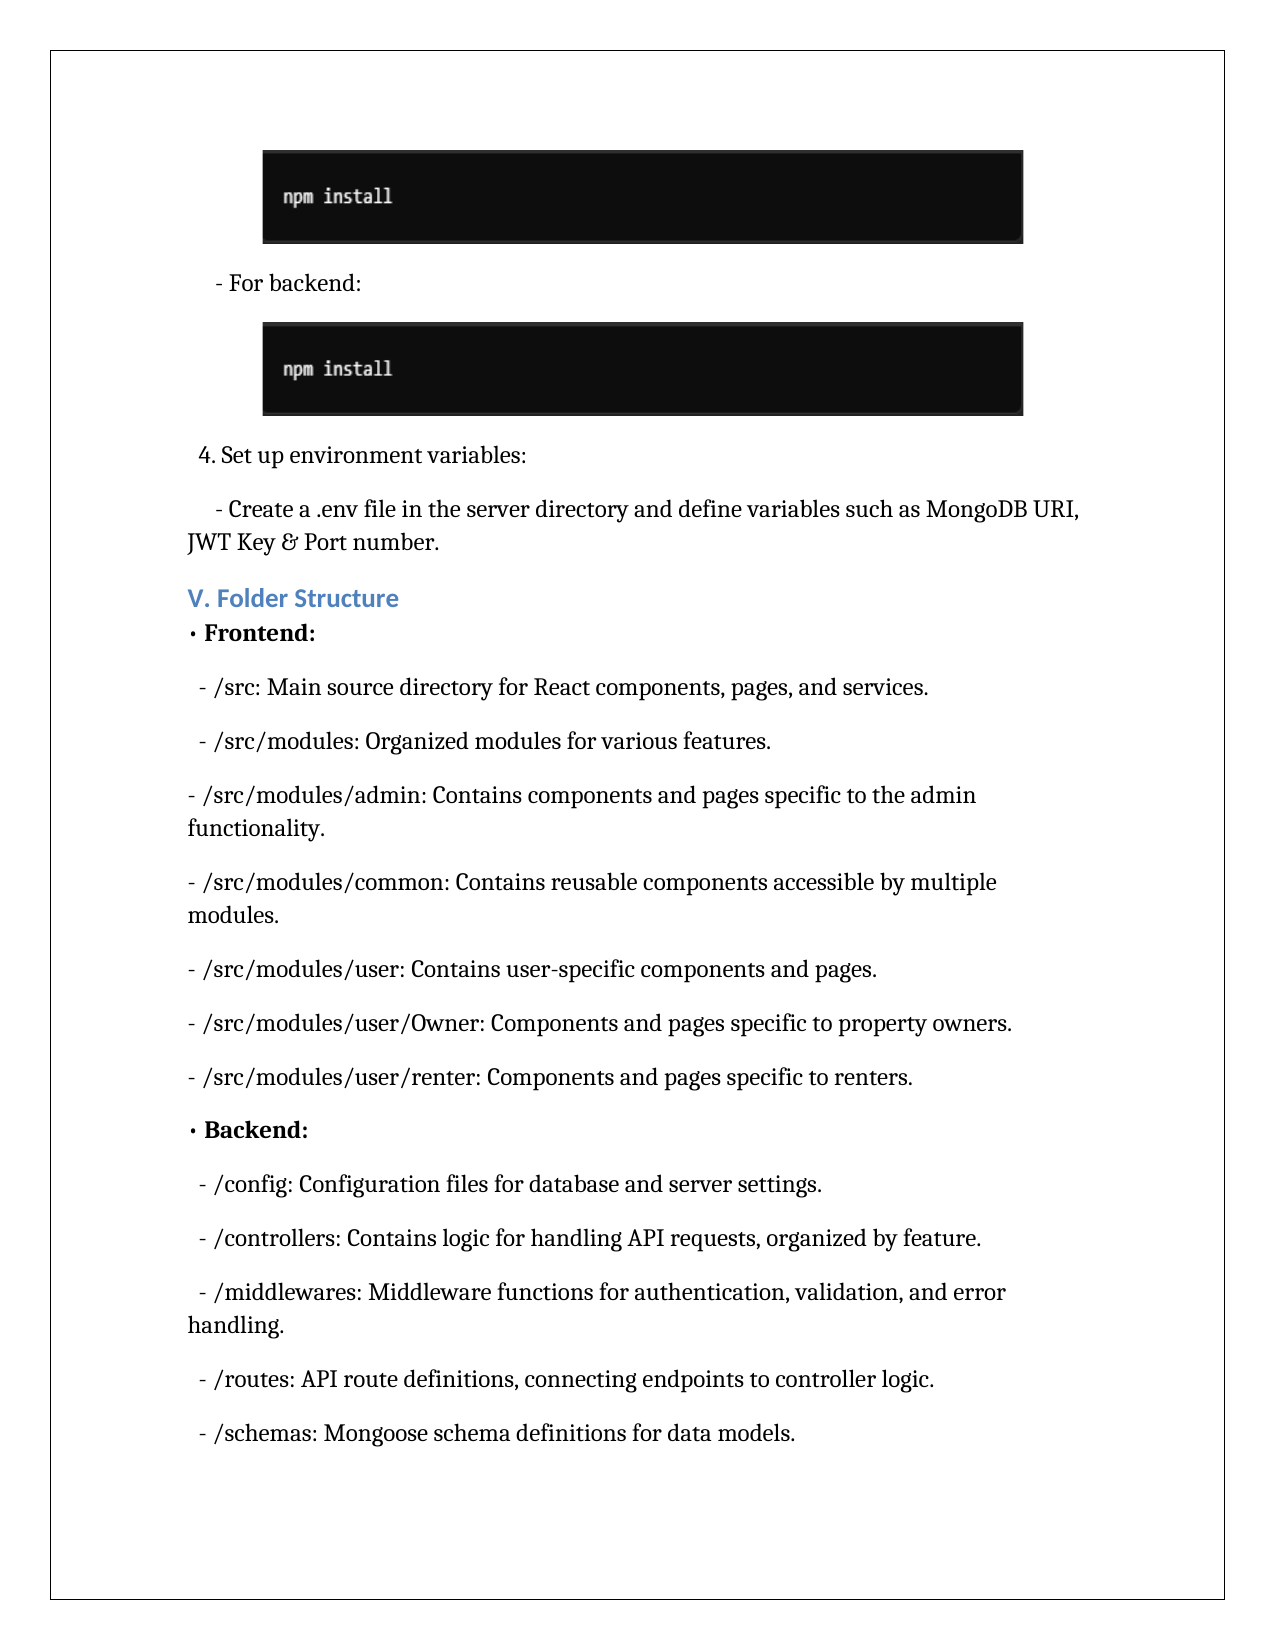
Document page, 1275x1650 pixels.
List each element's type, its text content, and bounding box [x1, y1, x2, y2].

text 4. Set up environment variables: [187, 441, 1087, 469]
text • Frontend: [187, 619, 1087, 648]
text - /src/modules/user: Contains user-specific components and pages. [187, 955, 1087, 983]
text • Backend: [187, 1116, 1087, 1145]
text - /middlewares: Middleware functions for authentication, validation, and error handling. [187, 1278, 1087, 1339]
picture [262, 322, 1024, 416]
text - For backend: [187, 268, 1087, 297]
picture [262, 150, 1024, 244]
text - /src/modules: Organized modules for various features. [187, 727, 1087, 756]
subtitle V. Folder Structure [187, 581, 1087, 614]
text - /src/modules/user/Owner: Components and pages specific to property owners. [187, 1008, 1087, 1037]
text - /routes: API route definitions, connecting endpoints to controller logic. [187, 1365, 1087, 1393]
text - /src/modules/admin: Contains components and pages specific to the admin functionality. [187, 781, 1087, 843]
text - /schemas: Mongoose schema definitions for data models. [187, 1418, 1087, 1447]
text - /src/modules/common: Contains reusable components accessible by multiple modules. [187, 868, 1087, 929]
text - /src/modules/user/renter: Components and pages specific to renters. [187, 1062, 1087, 1091]
text - /controllers: Contains logic for handling API requests, organized by feature. [187, 1224, 1087, 1253]
text - /config: Configuration files for database and server settings. [187, 1170, 1087, 1199]
text - /src: Main source directory for React components, pages, and services. [187, 673, 1087, 702]
text - Create a .env file in the server directory and define variables such as MongoDB URI, JWT Key & Port number. [187, 494, 1087, 556]
